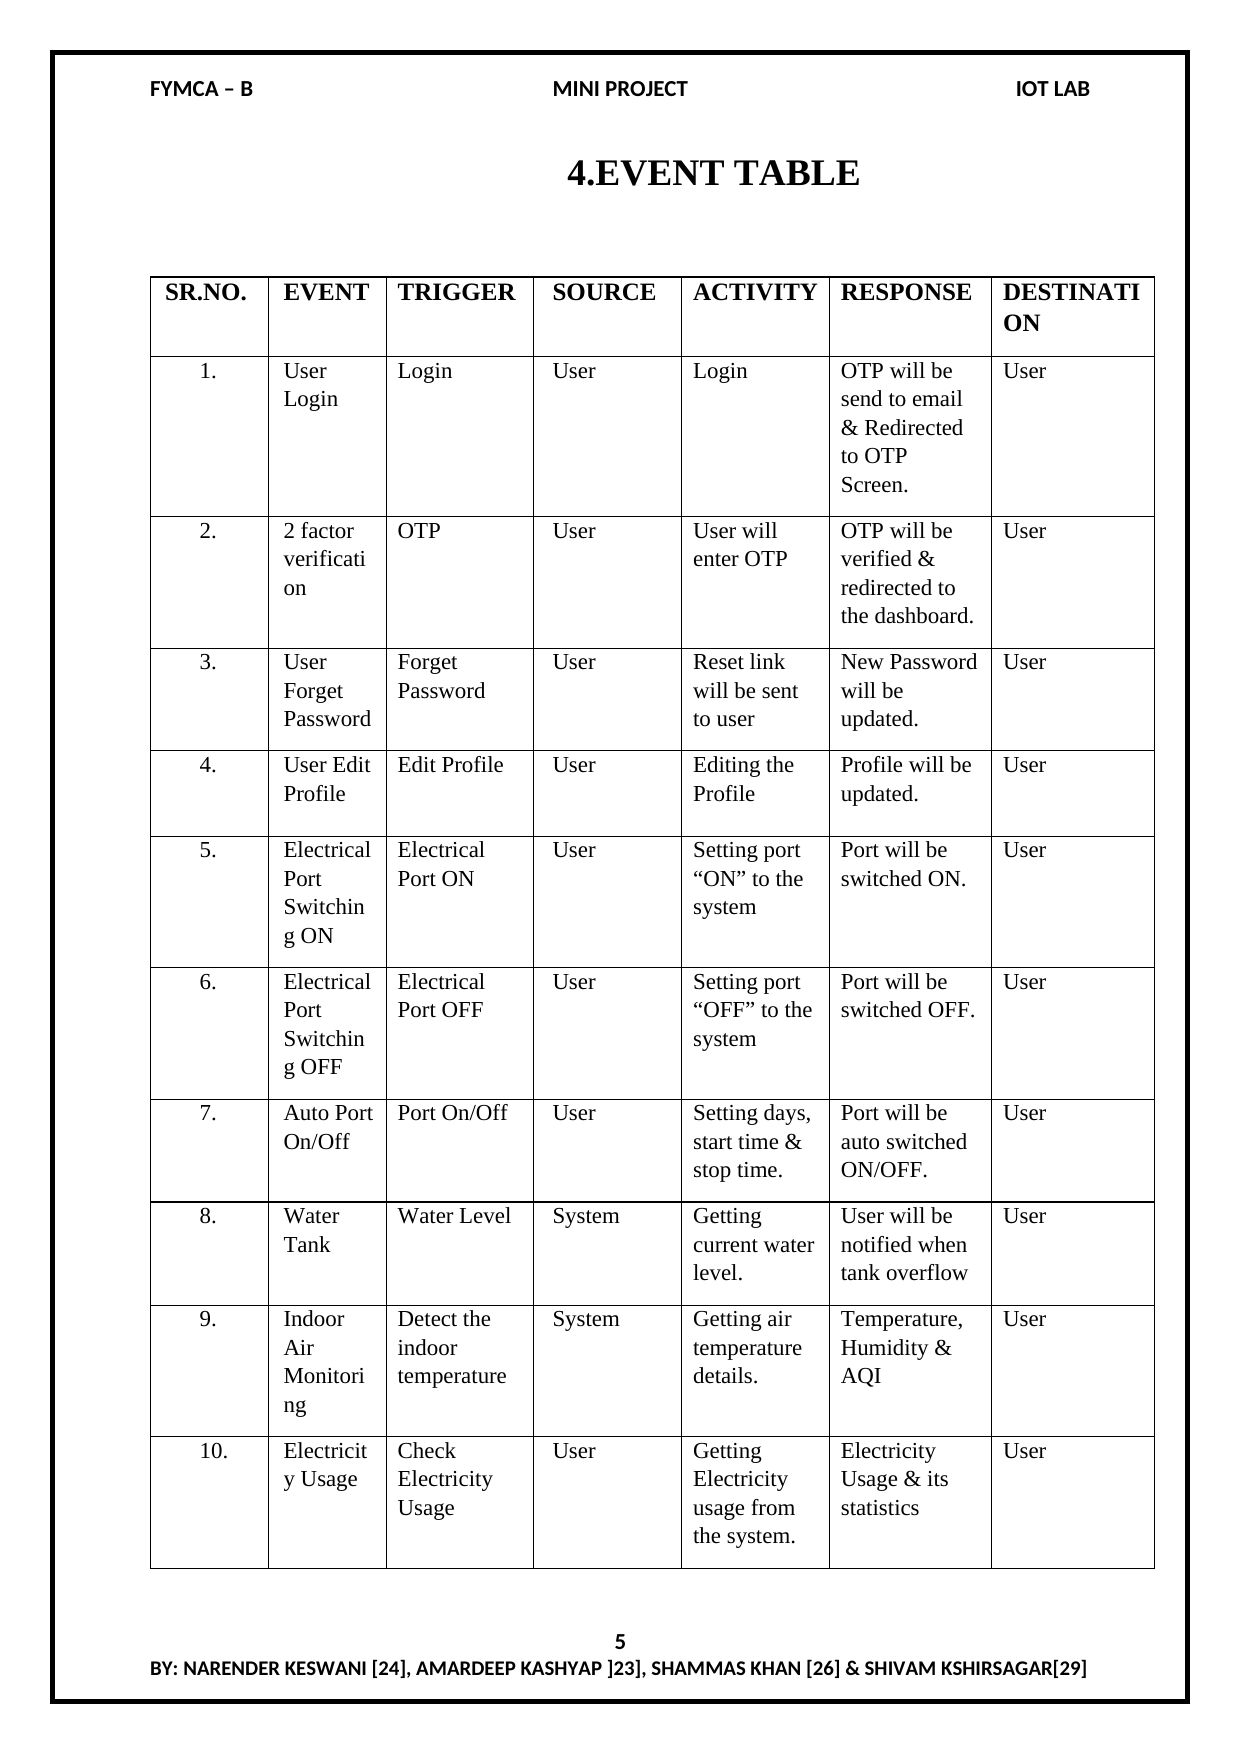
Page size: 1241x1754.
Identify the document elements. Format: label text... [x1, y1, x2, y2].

table_cell Editing the Profile [682, 751, 829, 836]
table_cell Electrical Port Switching ON [269, 837, 386, 967]
table_cell OTP will be verified & redirected to the dashboard. [830, 517, 991, 647]
table_cell Electrical Port ON [387, 837, 533, 967]
table_cell Port will be switched OFF. [830, 968, 991, 1098]
table_cell Water Level [387, 1203, 533, 1304]
table_cell Electricity Usage & its statistics [830, 1437, 991, 1567]
table_cell User [534, 1437, 681, 1567]
table_cell 2 factor verification [269, 517, 386, 647]
table_cell [151, 649, 268, 750]
table_cell Reset link will be sent to user [682, 649, 829, 750]
table_cell User [534, 968, 681, 1098]
table_cell System [534, 1306, 681, 1436]
table_cell Login [682, 357, 829, 516]
table_cell Setting days, start time & stop time. [682, 1100, 829, 1201]
table_cell OTP will be send to email & Redirected to OTP Screen. [830, 357, 991, 516]
table_header TRIGGER [387, 278, 533, 356]
table_cell [151, 517, 268, 647]
table_cell Port On/Off [387, 1100, 533, 1201]
table_cell System [534, 1203, 681, 1304]
table_cell User [534, 751, 681, 836]
table_header RESPONSE [830, 278, 991, 356]
table_cell User [992, 357, 1154, 516]
table_cell Setting port “OFF” to the system [682, 968, 829, 1098]
table_header SR.NO. [151, 278, 268, 356]
list 4.EVENT TABLE [337, 150, 1090, 193]
table_header SOURCE [534, 278, 681, 356]
table_cell User will be notified when tank overflow [830, 1203, 991, 1304]
table_header ACTIVITY [682, 278, 829, 356]
table_cell [151, 837, 268, 967]
table_cell User [992, 968, 1154, 1098]
table_cell User [992, 1203, 1154, 1304]
table_cell User [992, 1437, 1154, 1567]
table_cell User [534, 837, 681, 967]
table_cell Auto Port On/Off [269, 1100, 386, 1201]
table_cell Getting Electricity usage from the system. [682, 1437, 829, 1567]
table_cell Profile will be updated. [830, 751, 991, 836]
table_cell Electricity Usage [269, 1437, 386, 1567]
table_cell User Forget Password [269, 649, 386, 750]
table_cell [151, 1306, 268, 1436]
table_cell OTP [387, 517, 533, 647]
table_cell User [992, 751, 1154, 836]
table_cell User [992, 1100, 1154, 1201]
table_cell Setting port “ON” to the system [682, 837, 829, 967]
table_cell [151, 357, 268, 516]
table_cell [151, 1203, 268, 1304]
table_cell Getting current water level. [682, 1203, 829, 1304]
table_cell Indoor Air Monitoring [269, 1306, 386, 1436]
table_cell User [534, 649, 681, 750]
table_cell [151, 968, 268, 1098]
table_cell [151, 1437, 268, 1567]
table_header EVENT [269, 278, 386, 356]
table_cell [151, 751, 268, 836]
table_cell [151, 1100, 268, 1201]
table_cell Check Electricity Usage [387, 1437, 533, 1567]
table_cell New Password will be updated. [830, 649, 991, 750]
table_cell Edit Profile [387, 751, 533, 836]
table_cell User [534, 517, 681, 647]
table_cell Port will be switched ON. [830, 837, 991, 967]
table_cell Getting air temperature details. [682, 1306, 829, 1436]
table_cell User Edit Profile [269, 751, 386, 836]
table_cell User [992, 837, 1154, 967]
table_cell Electrical Port Switching OFF [269, 968, 386, 1098]
table_cell Temperature, Humidity & AQI [830, 1306, 991, 1436]
table_cell Water Tank [269, 1203, 386, 1304]
table_cell User [992, 1306, 1154, 1436]
table_cell User will enter OTP [682, 517, 829, 647]
table_cell Port will be auto switched ON/OFF. [830, 1100, 991, 1201]
table_cell User [534, 357, 681, 516]
table_cell User [534, 1100, 681, 1201]
table_cell Electrical Port OFF [387, 968, 533, 1098]
table_cell Forget Password [387, 649, 533, 750]
table_header DESTINATION [992, 278, 1154, 356]
table_cell Login [387, 357, 533, 516]
table_cell User [992, 517, 1154, 647]
table_cell User Login [269, 357, 386, 516]
table_cell Detect the indoor temperature [387, 1306, 533, 1436]
table_cell User [992, 649, 1154, 750]
